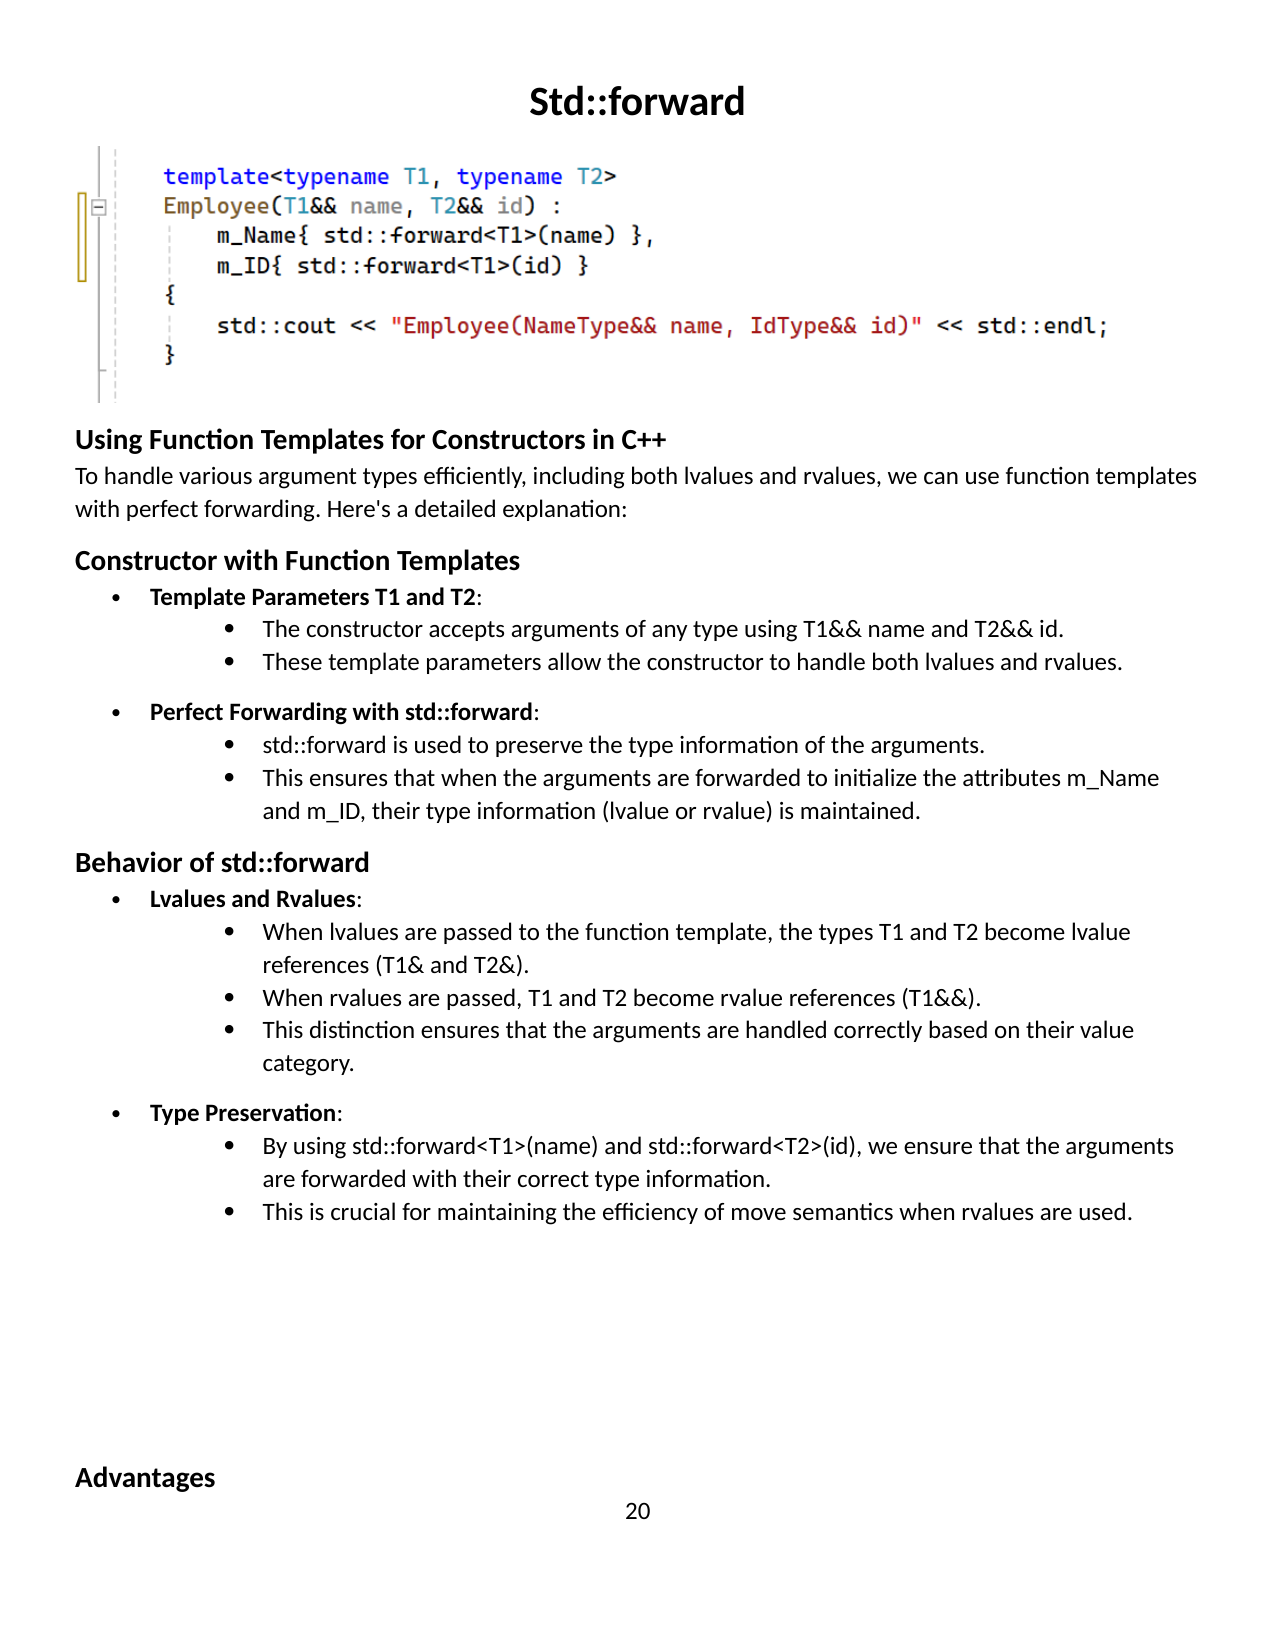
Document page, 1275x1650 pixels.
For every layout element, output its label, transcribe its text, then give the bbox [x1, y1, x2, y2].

text Advantages [75, 1459, 1200, 1495]
list The constructor accepts arguments of any type using T1&& name and T2&& id. [225, 614, 1200, 644]
list These template parameters allow the constructor to handle both lvalues and rvalues. [225, 647, 1200, 677]
text To handle various argument types efficiently, including both lvalues and rvalues, we can use function templates with perfect forwarding. Here's a detailed explanation: [75, 460, 1200, 523]
list By using std::forward<T1>(name) and std::forward<T2>(id), we ensure that the arguments are forwarded with their correct type information. [225, 1130, 1200, 1193]
list Type Preservation: [112, 1097, 1200, 1128]
list This distinction ensures that the arguments are handled correctly based on their value category. [225, 1014, 1200, 1078]
text Using Function Templates for Constructors in C++ [75, 421, 1200, 457]
text Constructor with Function Templates [75, 542, 1200, 578]
text Behavior of std::forward [75, 844, 1200, 880]
list Perfect Forwarding with std::forward: [112, 696, 1200, 727]
list This is crucial for maintaining the efficiency of move semantics when rvalues are used. [225, 1196, 1200, 1226]
list std::forward is used to preserve the type information of the arguments. [225, 729, 1200, 759]
list This ensures that when the arguments are forwarded to initialize the attributes m_Name and m_ID, their type information (lvalue or rvalue) is maintained. [225, 762, 1200, 825]
list When rvalues are passed, T1 and T2 become rvalue references (T1&&). [225, 982, 1200, 1012]
list Lvalues and Rvalues: [112, 883, 1200, 913]
list When lvalues are passed to the function template, the types T1 and T2 become lvalue references (T1& and T2&). [225, 916, 1200, 979]
list Template Parameters T1 and T2: [112, 581, 1200, 611]
picture [75, 146, 1200, 403]
subtitle Std::forward [75, 75, 1200, 126]
